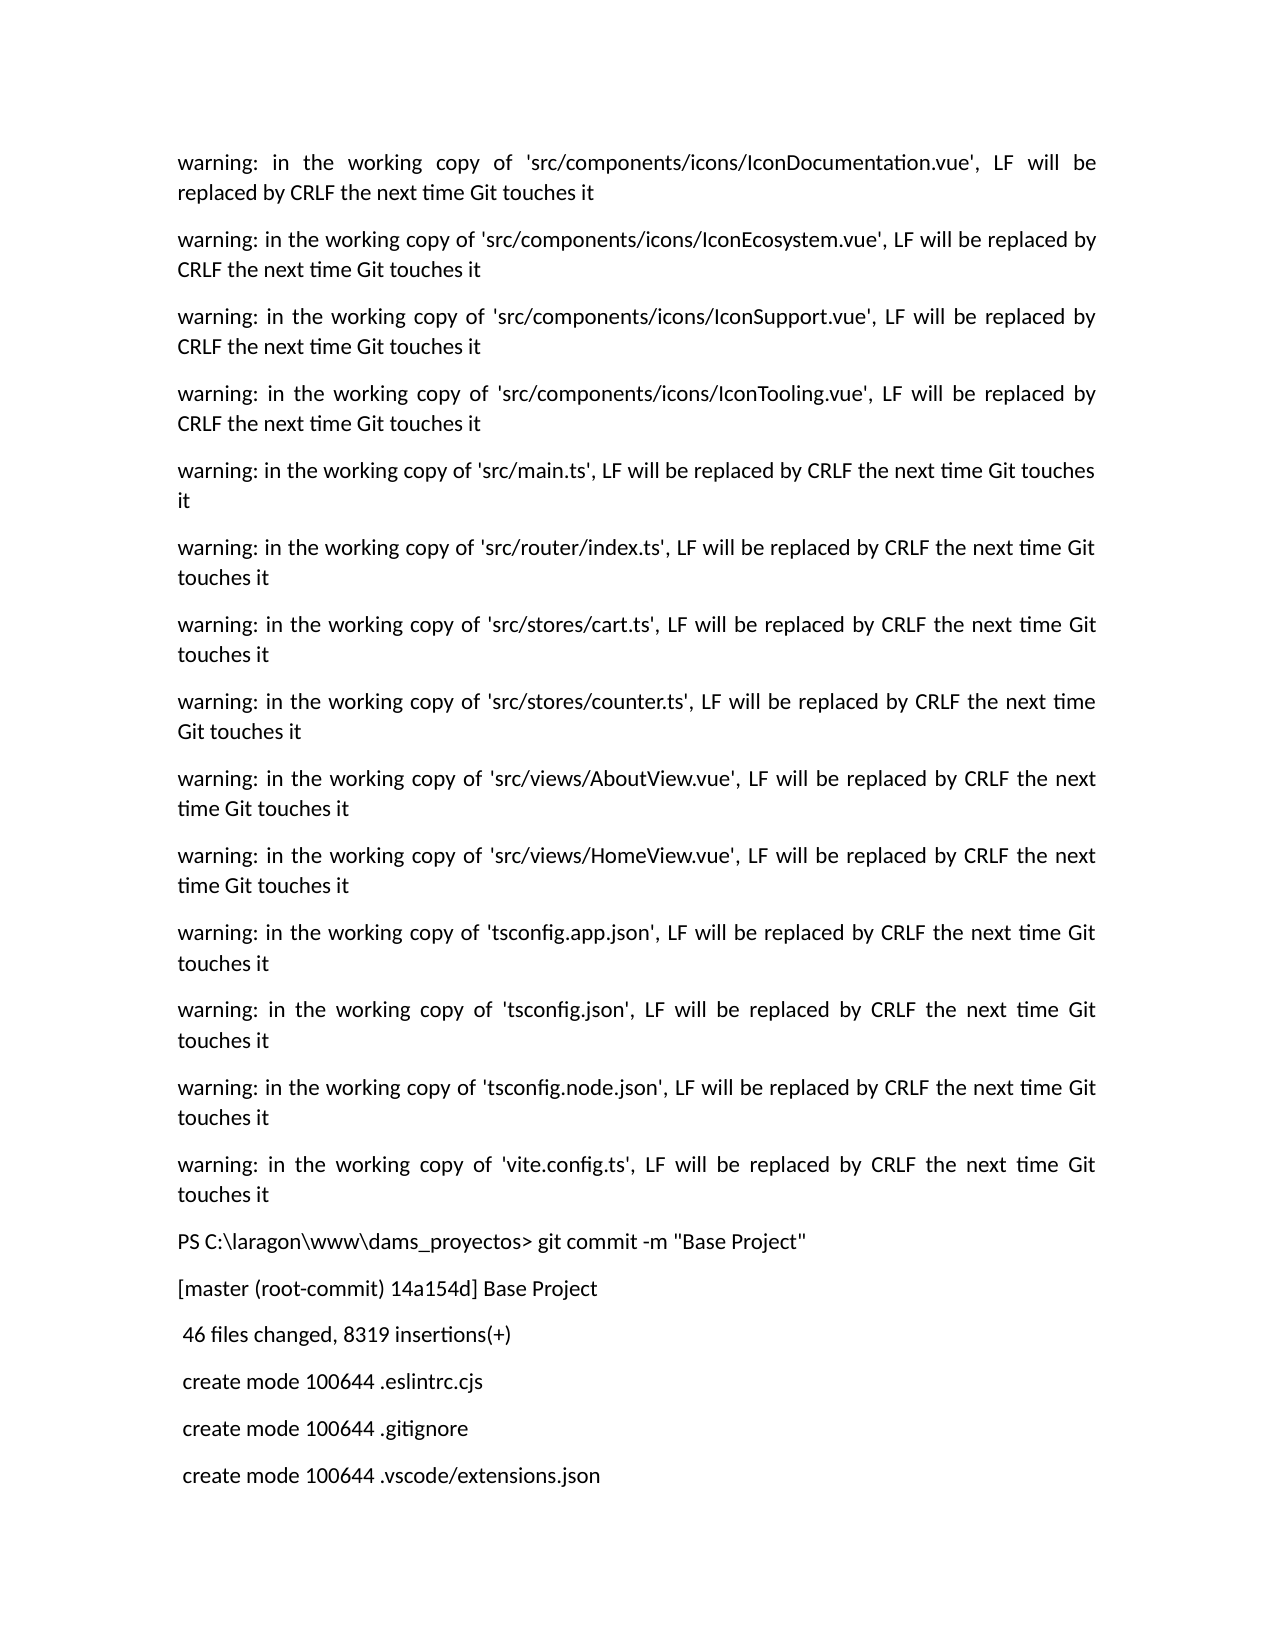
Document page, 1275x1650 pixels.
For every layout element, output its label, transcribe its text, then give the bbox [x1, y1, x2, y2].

text create mode 100644 .eslintrc.cjs [177, 1367, 1098, 1395]
text warning: in the working copy of 'src/views/HomeView.vue', LF will be replaced by CRLF the next time Git touches it [177, 841, 1098, 899]
text create mode 100644 .gitignore [177, 1414, 1098, 1442]
text create mode 100644 .vscode/extensions.json [177, 1461, 1098, 1489]
text [master (root-commit) 14a154d] Base Project [177, 1274, 1098, 1302]
text warning: in the working copy of 'src/main.ts', LF will be replaced by CRLF the next time Git touches it [177, 456, 1098, 514]
text warning: in the working copy of 'src/components/icons/IconSupport.vue', LF will be replaced by CRLF the next time Git touches it [177, 302, 1098, 360]
text warning: in the working copy of 'src/stores/cart.ts', LF will be replaced by CRLF the next time Git touches it [177, 610, 1098, 668]
text warning: in the working copy of 'src/components/icons/IconEcosystem.vue', LF will be replaced by CRLF the next time Git touches it [177, 225, 1098, 283]
text warning: in the working copy of 'vite.config.ts', LF will be replaced by CRLF the next time Git touches it [177, 1150, 1098, 1208]
text warning: in the working copy of 'tsconfig.app.json', LF will be replaced by CRLF the next time Git touches it [177, 918, 1098, 977]
text 46 files changed, 8319 insertions(+) [177, 1321, 1098, 1348]
text warning: in the working copy of 'src/components/icons/IconTooling.vue', LF will be replaced by CRLF the next time Git touches it [177, 379, 1098, 437]
text warning: in the working copy of 'src/router/index.ts', LF will be replaced by CRLF the next time Git touches it [177, 533, 1098, 591]
text warning: in the working copy of 'src/components/icons/IconDocumentation.vue', LF will be replaced by CRLF the next time Git touches it [177, 148, 1098, 206]
text warning: in the working copy of 'src/stores/counter.ts', LF will be replaced by CRLF the next time Git touches it [177, 687, 1098, 745]
text warning: in the working copy of 'src/views/AboutView.vue', LF will be replaced by CRLF the next time Git touches it [177, 764, 1098, 822]
text PS C:\laragon\www\dams_proyectos> git commit -m "Base Project" [177, 1227, 1098, 1255]
text warning: in the working copy of 'tsconfig.node.json', LF will be replaced by CRLF the next time Git touches it [177, 1073, 1098, 1131]
text warning: in the working copy of 'tsconfig.json', LF will be replaced by CRLF the next time Git touches it [177, 996, 1098, 1054]
